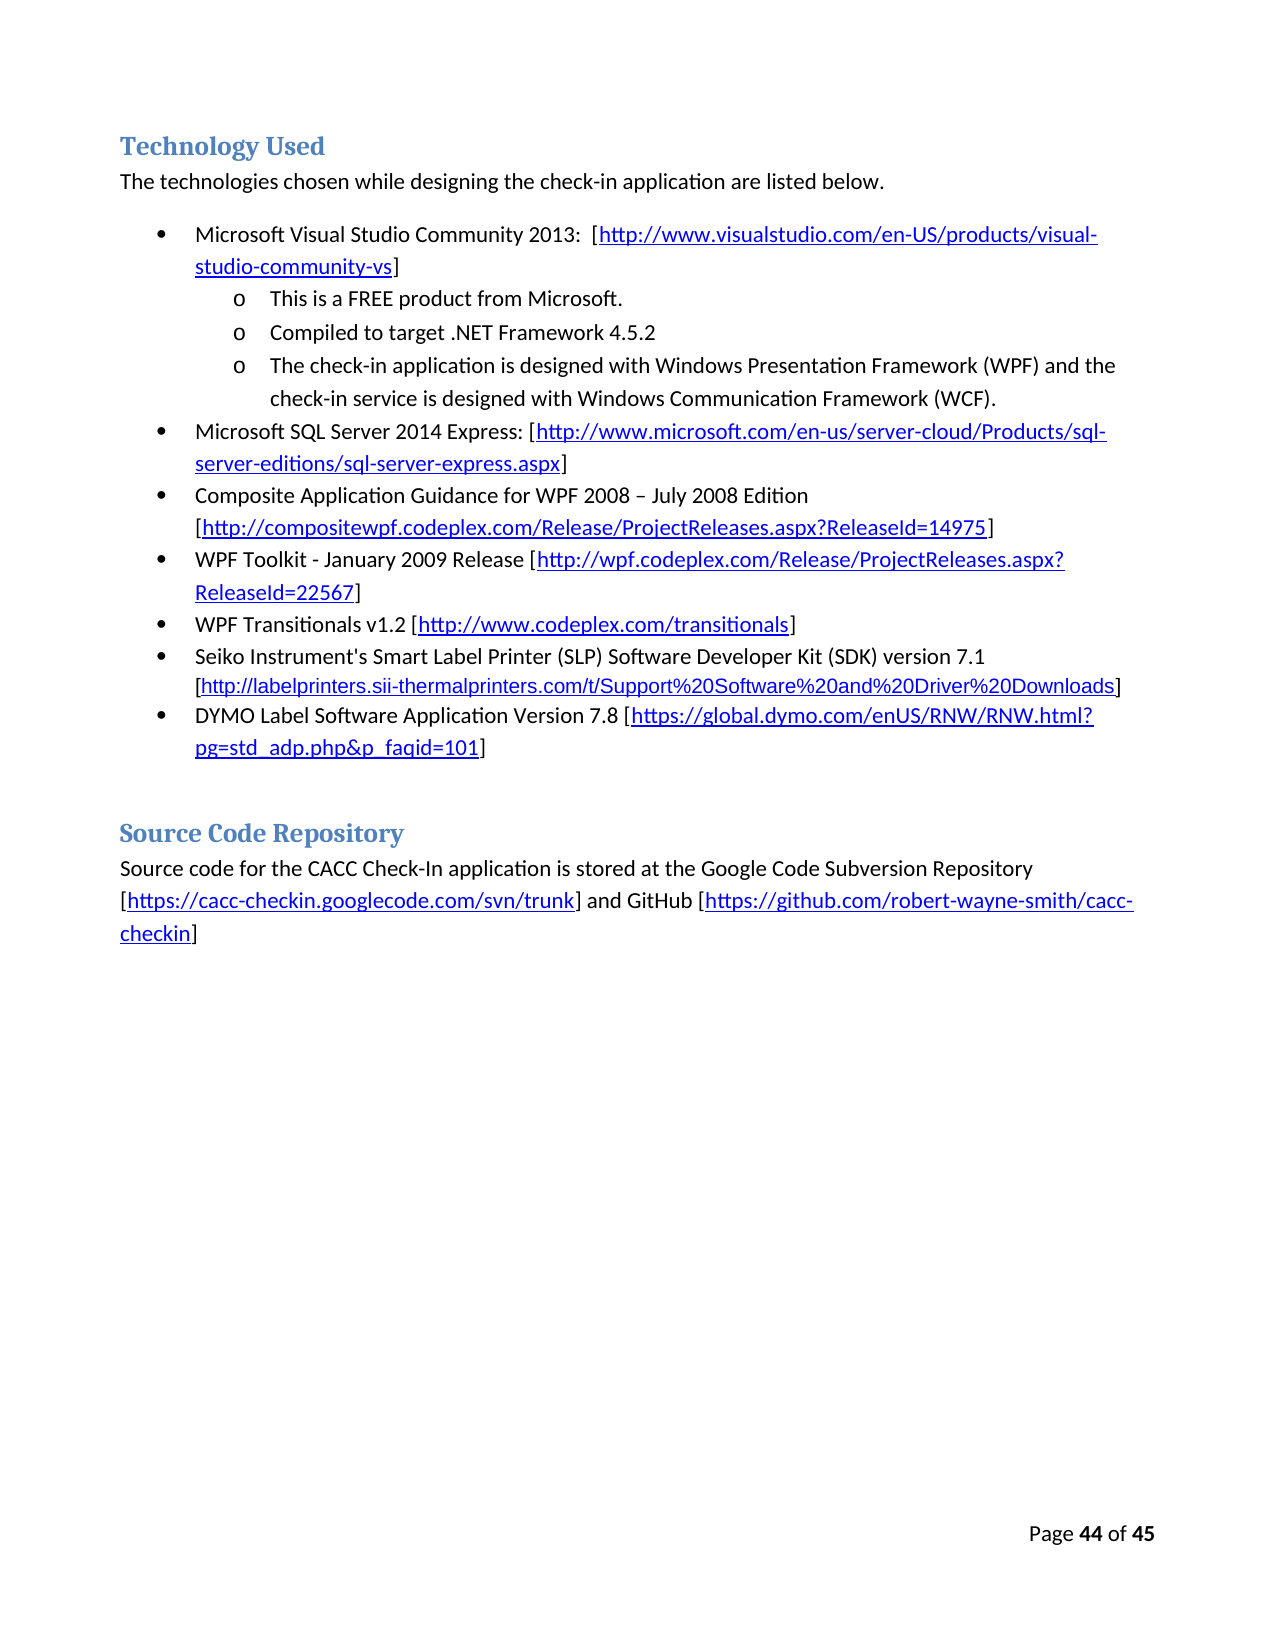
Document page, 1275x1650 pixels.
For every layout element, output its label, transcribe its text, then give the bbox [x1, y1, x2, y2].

list Compiled to target .NET Framework 4.5.2 [232, 318, 1155, 347]
list Seiko Instrument's Smart Label Printer (SLP) Software Developer Kit (SDK) version 7.1 [http://labelprinters.sii-thermalprinters.com/t/Support%20Software%20and%20Driver%20Downloads] [157, 642, 1155, 698]
list This is a FREE product from Microsoft. [232, 284, 1155, 313]
list Microsoft SQL Server 2014 Express: [http://www.microsoft.com/en-us/server-cloud/Products/sql-server-editions/sql-server-express.aspx] [157, 417, 1155, 477]
list DYMO Label Software Application Version 7.8 [https://global.dymo.com/enUS/RNW/RNW.html?pg=std_adp.php&p_faqid=101] [157, 701, 1155, 761]
list WPF Toolkit - January 2009 Release [http://wpf.codeplex.com/Release/ProjectReleases.aspx?ReleaseId=22567] [157, 546, 1155, 606]
subtitle Technology Used [120, 131, 1155, 162]
list Microsoft Visual Studio Community 2013: [http://www.visualstudio.com/en-US/products/visual-studio-community-vs] [157, 220, 1155, 280]
text Source code for the CACC Check-In application is stored at the Google Code Subversion Repository [https://cacc-checkin.googlecode.com/svn/trunk] and GitHub [https://github.com/robert-wayne-smith/cacc-checkin] [120, 854, 1155, 947]
list The check-in application is designed with Windows Presentation Framework (WPF) and the check-in service is designed with Windows Communication Framework (WCF). [232, 351, 1155, 413]
list WPF Transitionals v1.2 [http://www.codeplex.com/transitionals] [157, 610, 1155, 638]
subtitle Source Code Repository [120, 818, 1155, 850]
list Composite Application Guidance for WPF 2008 – July 2008 Edition [http://compositewpf.codeplex.com/Release/ProjectReleases.aspx?ReleaseId=14975] [157, 481, 1155, 541]
text The technologies chosen while designing the check-in application are listed below. [120, 167, 1155, 195]
